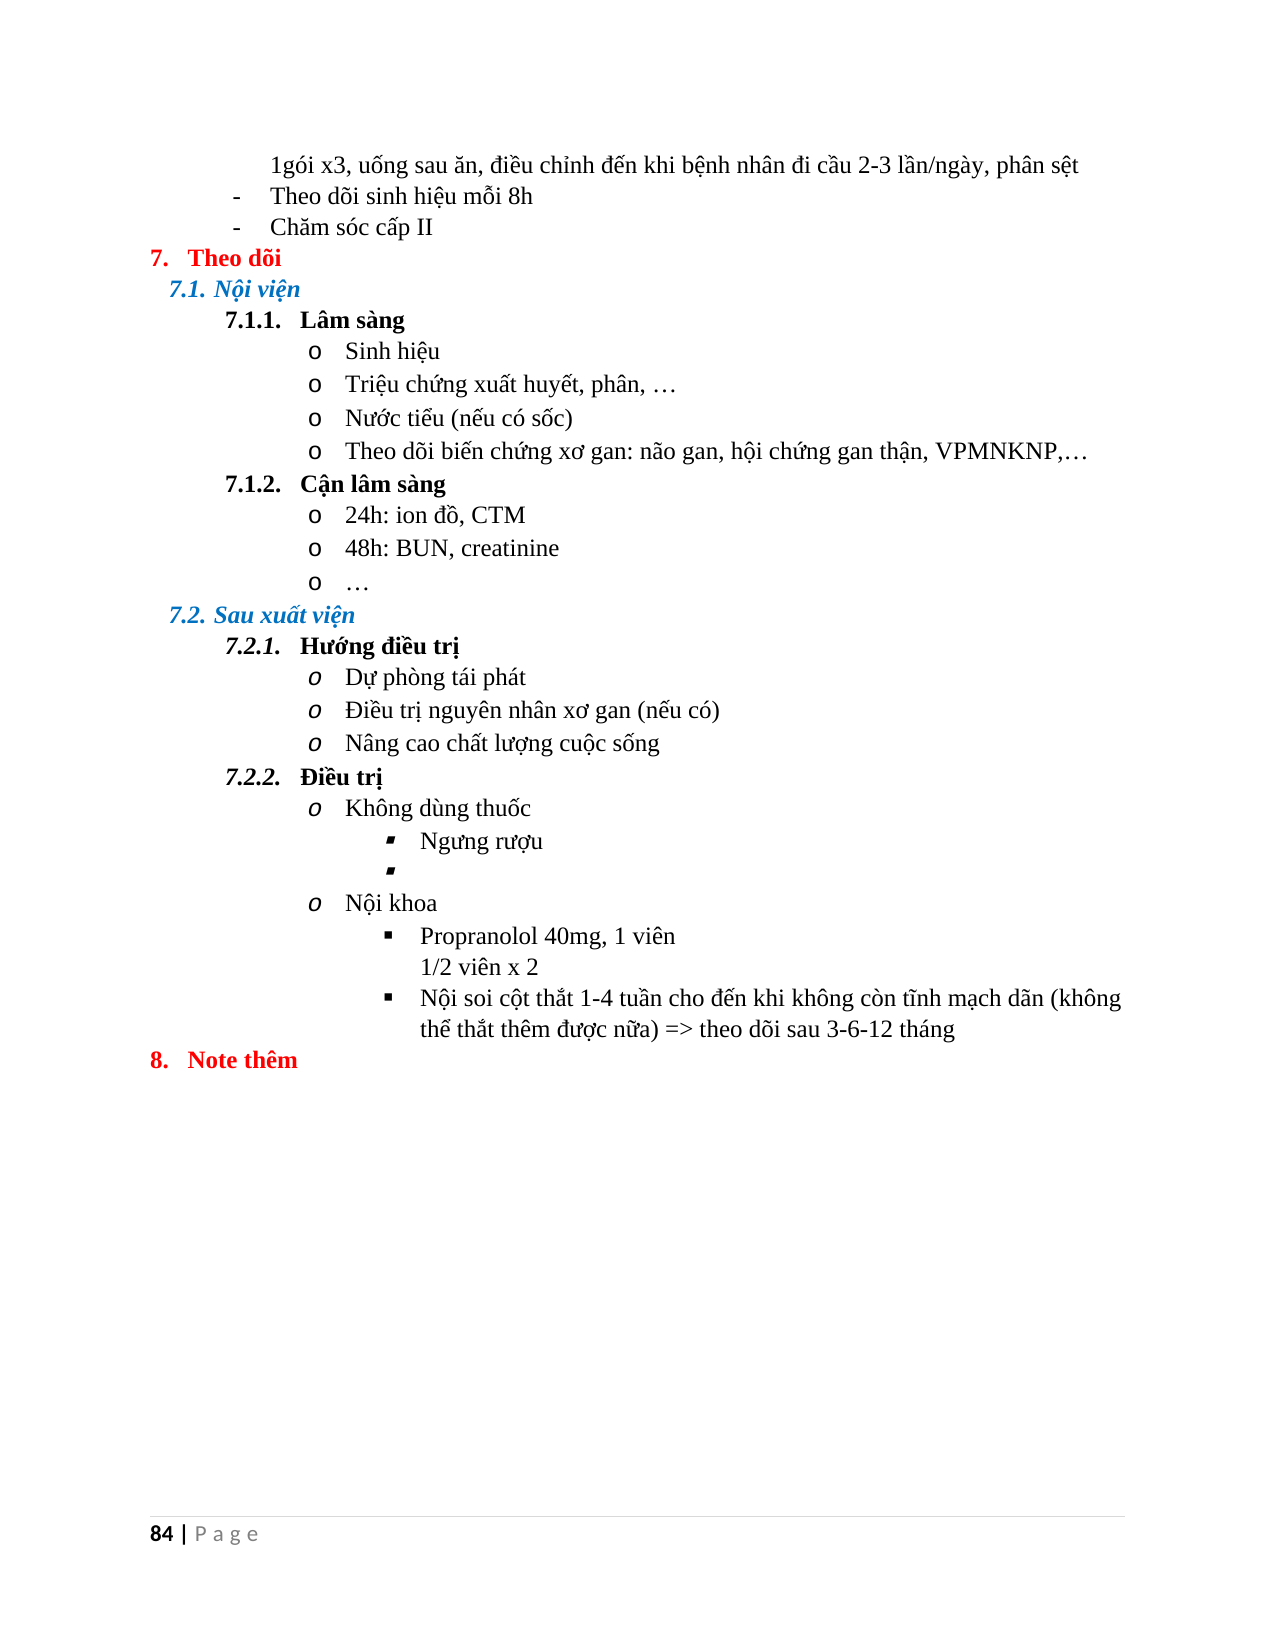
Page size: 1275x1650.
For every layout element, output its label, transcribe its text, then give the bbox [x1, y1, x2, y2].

list Nước tiểu (nếu có sốc) [307, 403, 1125, 433]
list Nội viện [169, 274, 1125, 303]
list Nâng cao chất lượng cuộc sống [307, 728, 1125, 759]
list Dự phòng tái phát [307, 662, 1125, 693]
list Điều trị nguyên nhân xơ gan (nếu có) [307, 695, 1125, 726]
list Ngưng rượu [382, 826, 1125, 855]
list Hướng điều trị [225, 631, 1125, 660]
list Theo dõi sinh hiệu mỗi 8h [232, 181, 1125, 210]
list Triệu chứng xuất huyết, phân, … [307, 369, 1125, 400]
list 1/2 viên x 2 [420, 952, 1125, 981]
list Chăm sóc cấp II [232, 212, 1125, 241]
list Theo dõi [150, 243, 1125, 272]
list Cận lâm sàng [225, 469, 1125, 498]
list 48h: BUN, creatinine [307, 533, 1125, 564]
list Nội khoa [307, 888, 1125, 919]
list Note thêm [150, 1045, 1125, 1074]
list Theo dõi biến chứng xơ gan: não gan, hội chứng gan thận, VPMNKNP,… [307, 436, 1125, 467]
list Sau xuất viện [169, 600, 1125, 629]
list Không dùng thuốc [307, 793, 1125, 823]
list Sinh hiệu [307, 336, 1125, 367]
list Lâm sàng [225, 305, 1125, 334]
list … [307, 567, 1125, 597]
list Điều trị [225, 762, 1125, 790]
list Nội soi cột thắt 1-4 tuần cho đến khi không còn tĩnh mạch dãn (không thể thắt thêm được nữa) => theo dõi sau 3-6-12 tháng [382, 983, 1125, 1043]
list 1gói x3, uống sau ăn, điều chỉnh đến khi bệnh nhân đi cầu 2-3 lần/ngày, phân sệt [270, 150, 1125, 179]
list Propranolol 40mg, 1 viên [382, 921, 1125, 950]
list 24h: ion đồ, CTM [307, 500, 1125, 531]
